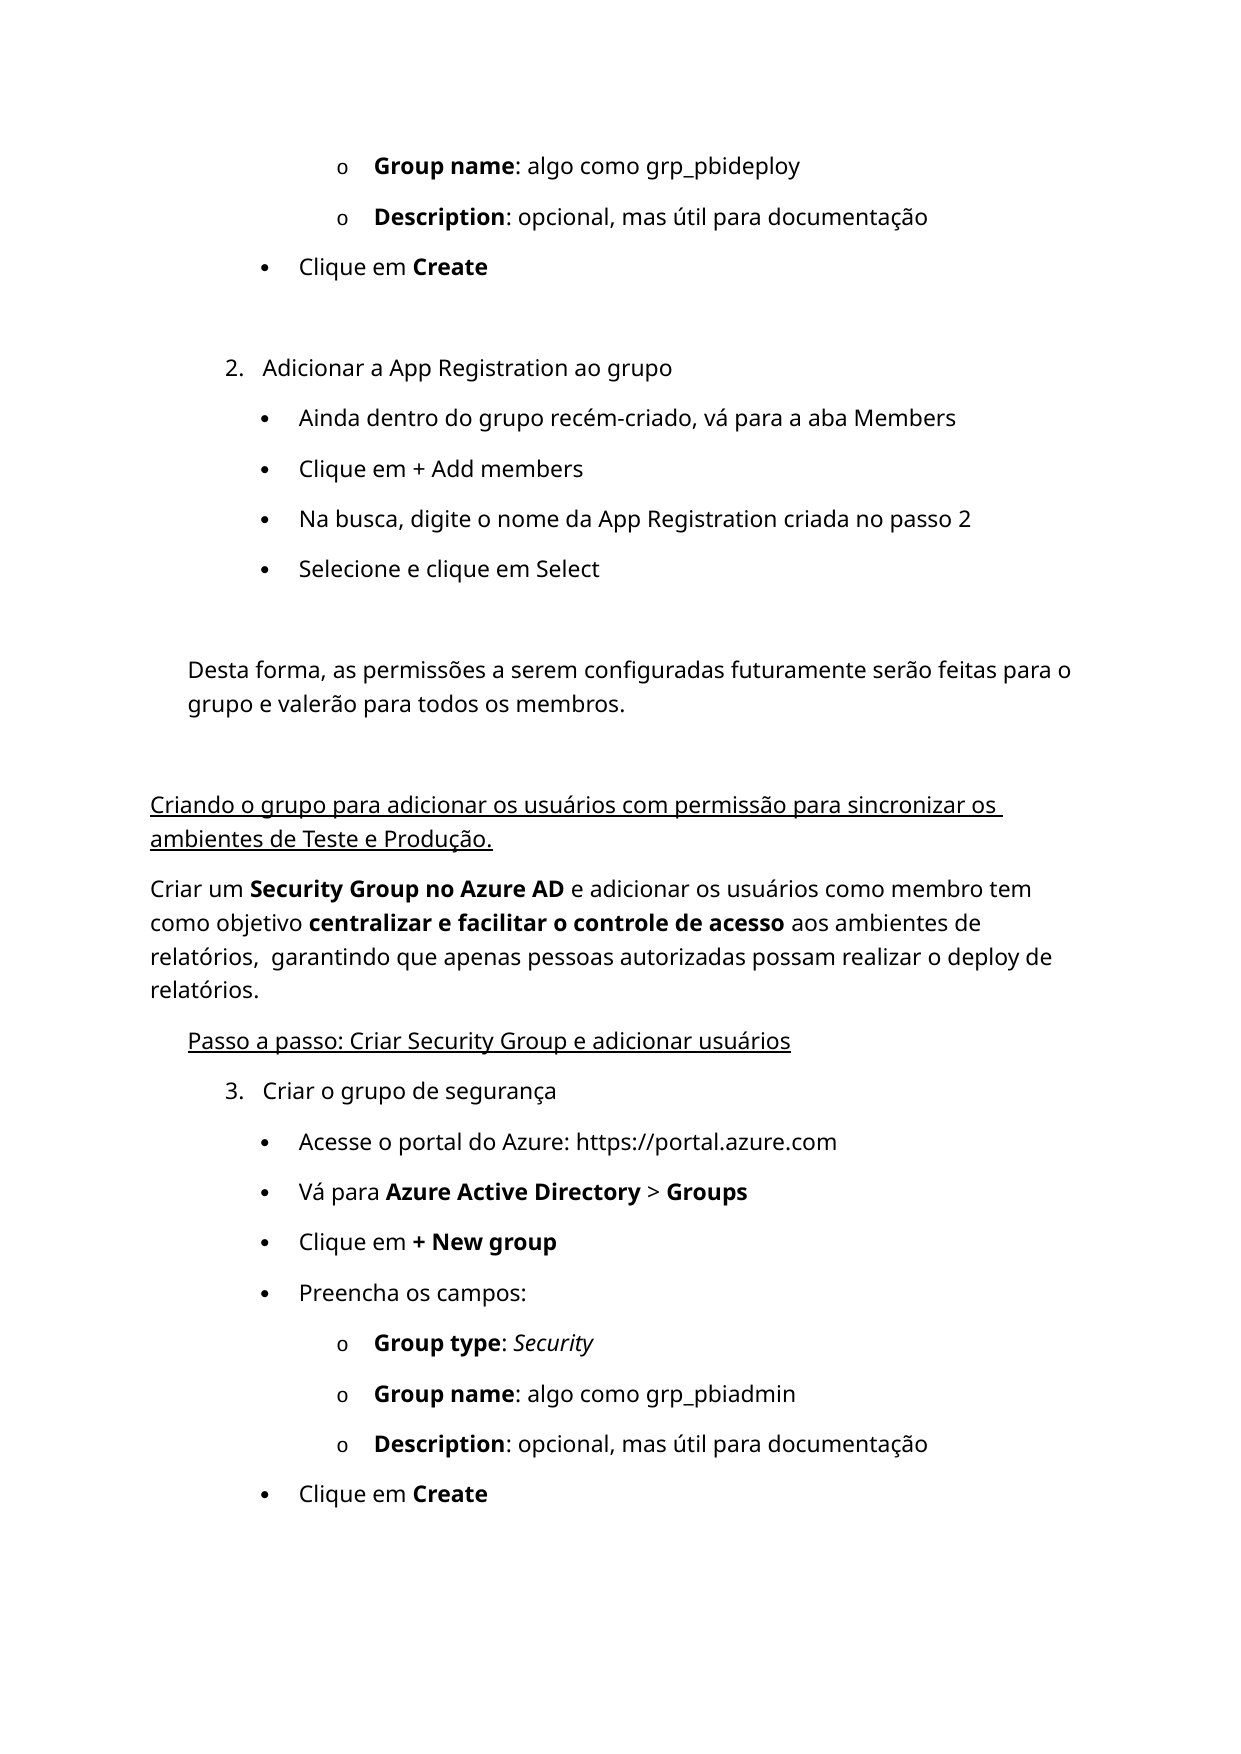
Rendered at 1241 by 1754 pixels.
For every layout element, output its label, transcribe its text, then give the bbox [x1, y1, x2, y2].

text Desta forma, as permissões a serem configuradas futuramente serão feitas para o grupo e valerão para todos os membros. [187, 654, 1090, 719]
list Clique em Create [261, 1478, 1090, 1509]
text Passo a passo: Criar Security Group e adicionar usuários [187, 1024, 1090, 1056]
text Criar um Security Group no Azure AD e adicionar os usuários como membro tem como objetivo centralizar e facilitar o controle de acesso aos ambientes de relatórios, garantindo que apenas pessoas autorizadas possam realizar o deploy de relatórios. [150, 873, 1090, 1005]
list Description: opcional, mas útil para documentação [336, 200, 1090, 232]
list Group name: algo como grp_pbideploy [336, 150, 1090, 181]
list Vá para Azure Active Directory > Groups [261, 1176, 1090, 1207]
list Clique em + New group [261, 1226, 1090, 1257]
list Clique em + Add members [261, 452, 1090, 484]
list Na busca, digite o nome da App Registration criada no passo 2 [261, 503, 1090, 534]
text Criando o grupo para adicionar os usuários com permissão para sincronizar os ambientes de Teste e Produção. [150, 789, 1090, 854]
list Adicionar a App Registration ao grupo [225, 352, 1090, 383]
list Criar o grupo de segurança [225, 1075, 1090, 1106]
list Selecione e clique em Select [261, 553, 1090, 584]
list Preencha os campos: [261, 1277, 1090, 1308]
list Acesse o portal do Azure: https://portal.azure.com [261, 1125, 1090, 1157]
list Group type: Security [336, 1327, 1090, 1358]
list Ainda dentro do grupo recém-criado, vá para a aba Members [261, 402, 1090, 433]
list Description: opcional, mas útil para documentação [336, 1428, 1090, 1459]
list Clique em Create [261, 251, 1090, 282]
list Group name: algo como grp_pbiadmin [336, 1377, 1090, 1409]
